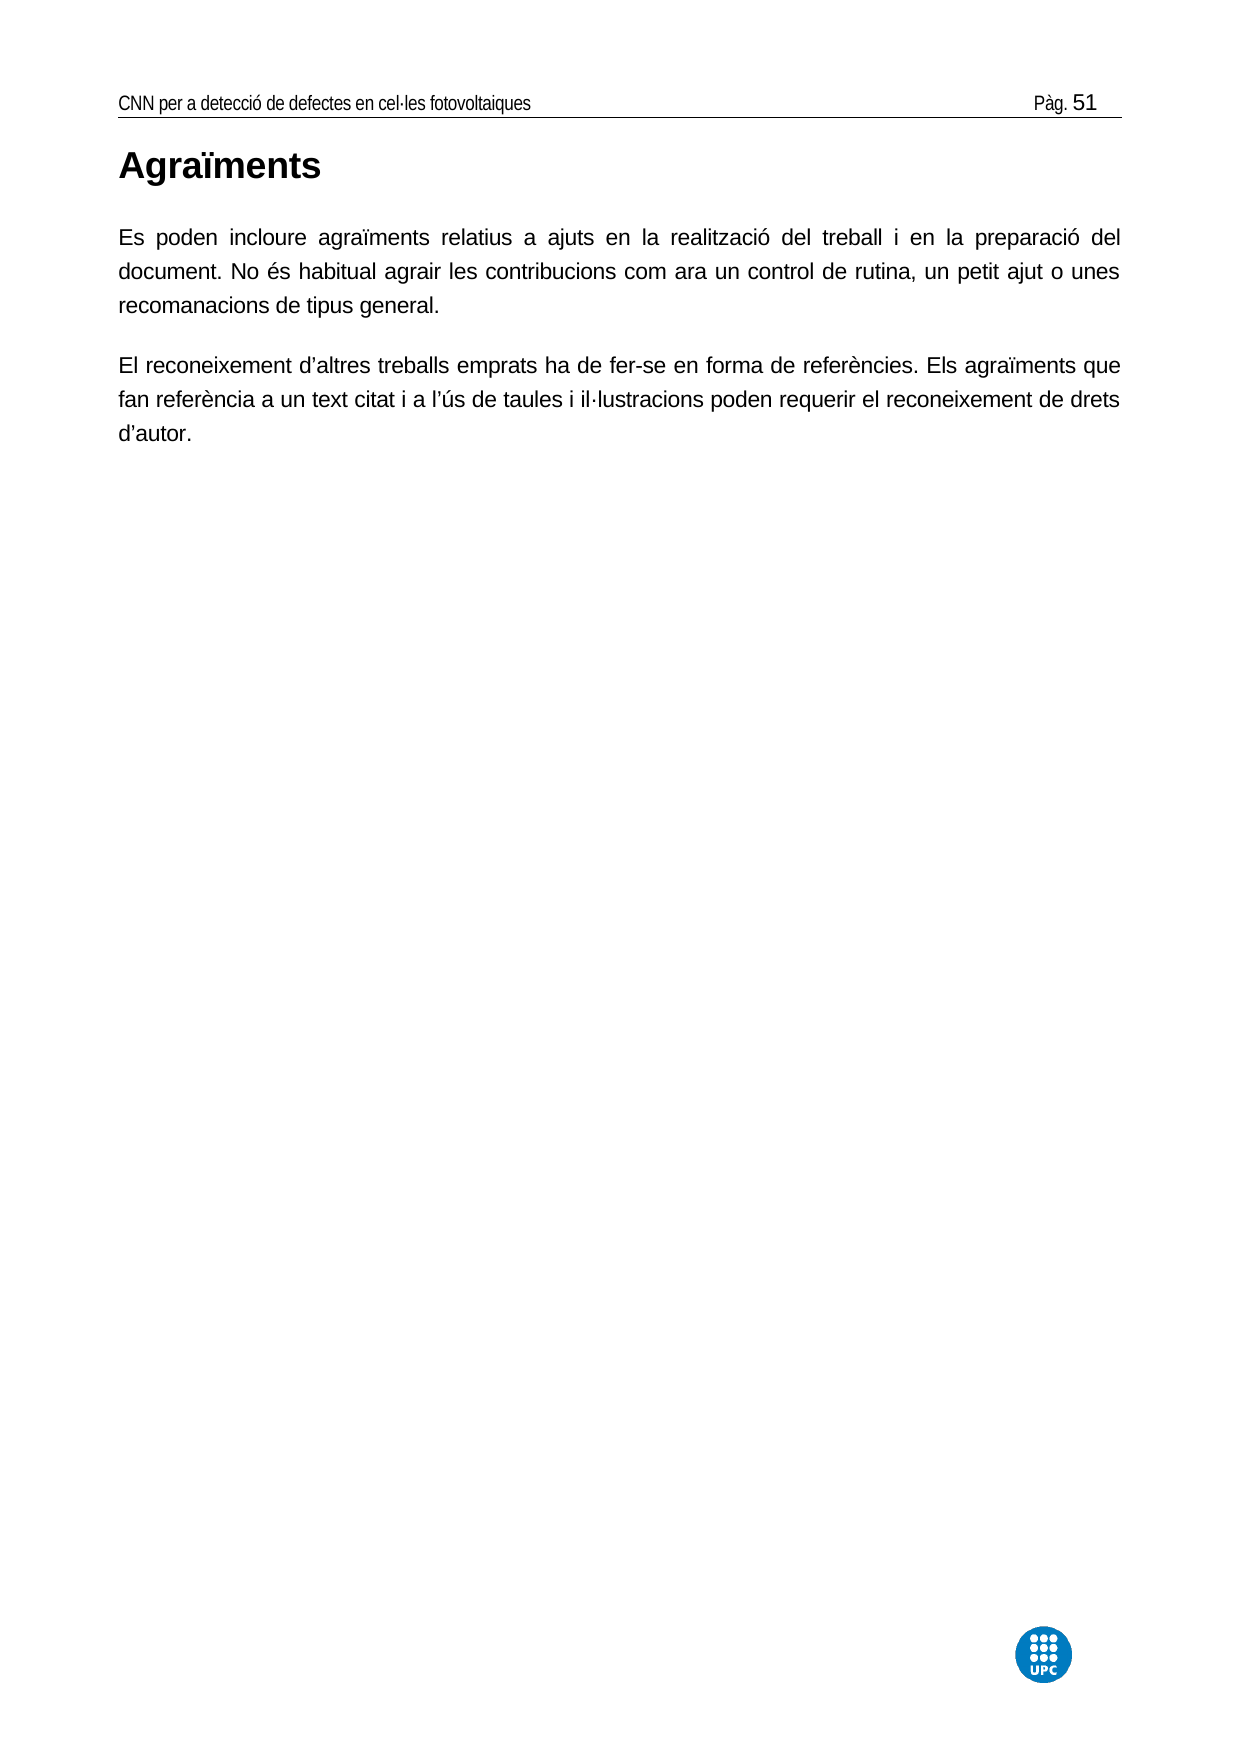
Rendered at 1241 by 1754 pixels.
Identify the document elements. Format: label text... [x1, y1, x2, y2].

subtitle Agraïments [118, 143, 1122, 186]
text Es poden incloure agraïments relatius a ajuts en la realització del treball i en la preparació del document. No és habitual agrair les contribucions com ara un control de rutina, un petit ajut o unes recomanacions de tipus general. [118, 224, 1122, 319]
text El reconeixement d’altres treballs emprats ha de fer-se en forma de referències. Els agraïments que fan referència a un text citat i a l’ús de taules i il·lustracions poden requerir el reconeixement de drets d’autor. [118, 352, 1122, 446]
picture [1008, 1619, 1079, 1690]
